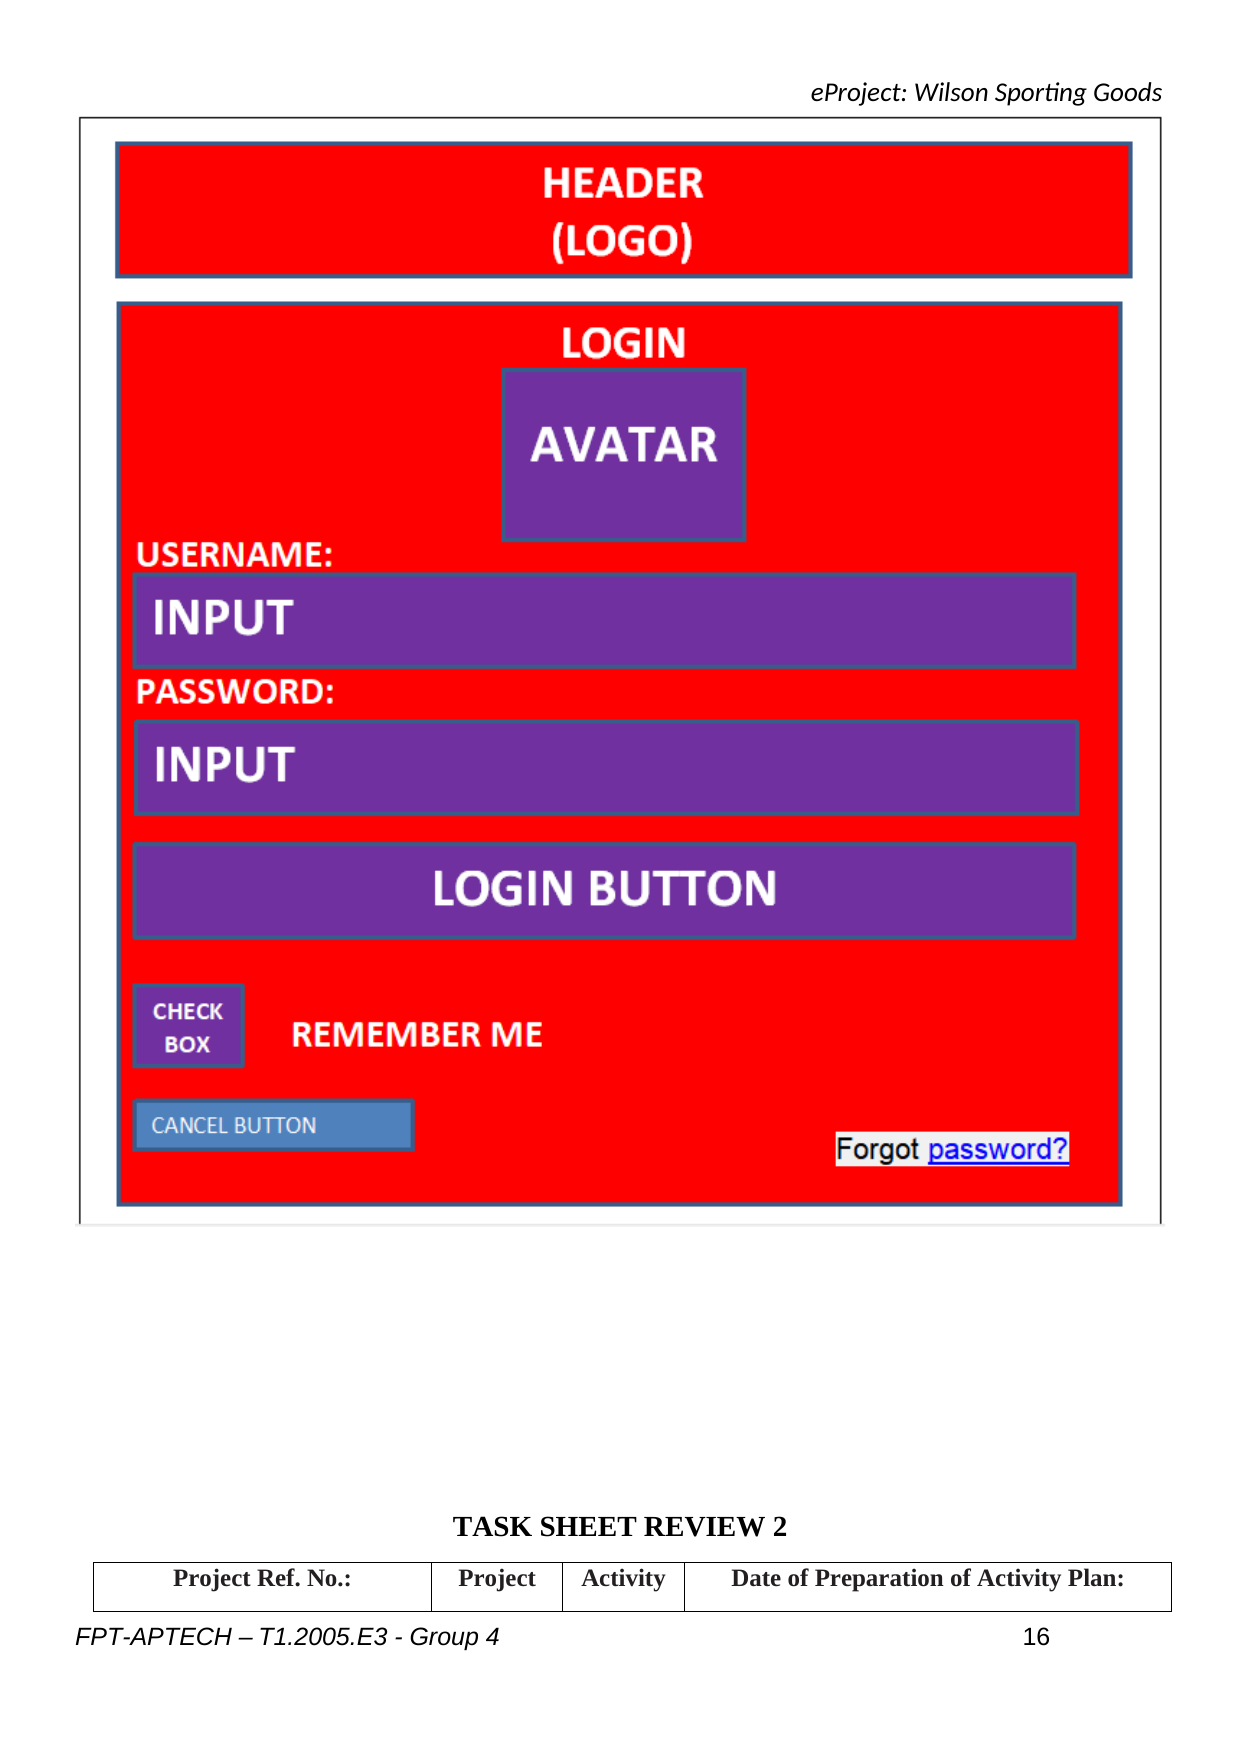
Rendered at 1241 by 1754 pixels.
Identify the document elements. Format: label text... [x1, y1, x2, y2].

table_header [563, 1563, 684, 1611]
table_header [94, 1563, 431, 1611]
table_header Project Title: [432, 1563, 562, 1611]
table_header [685, 1563, 1171, 1611]
text TASK SHEET REVIEW 2 [75, 1509, 1165, 1543]
picture [75, 110, 1166, 1227]
